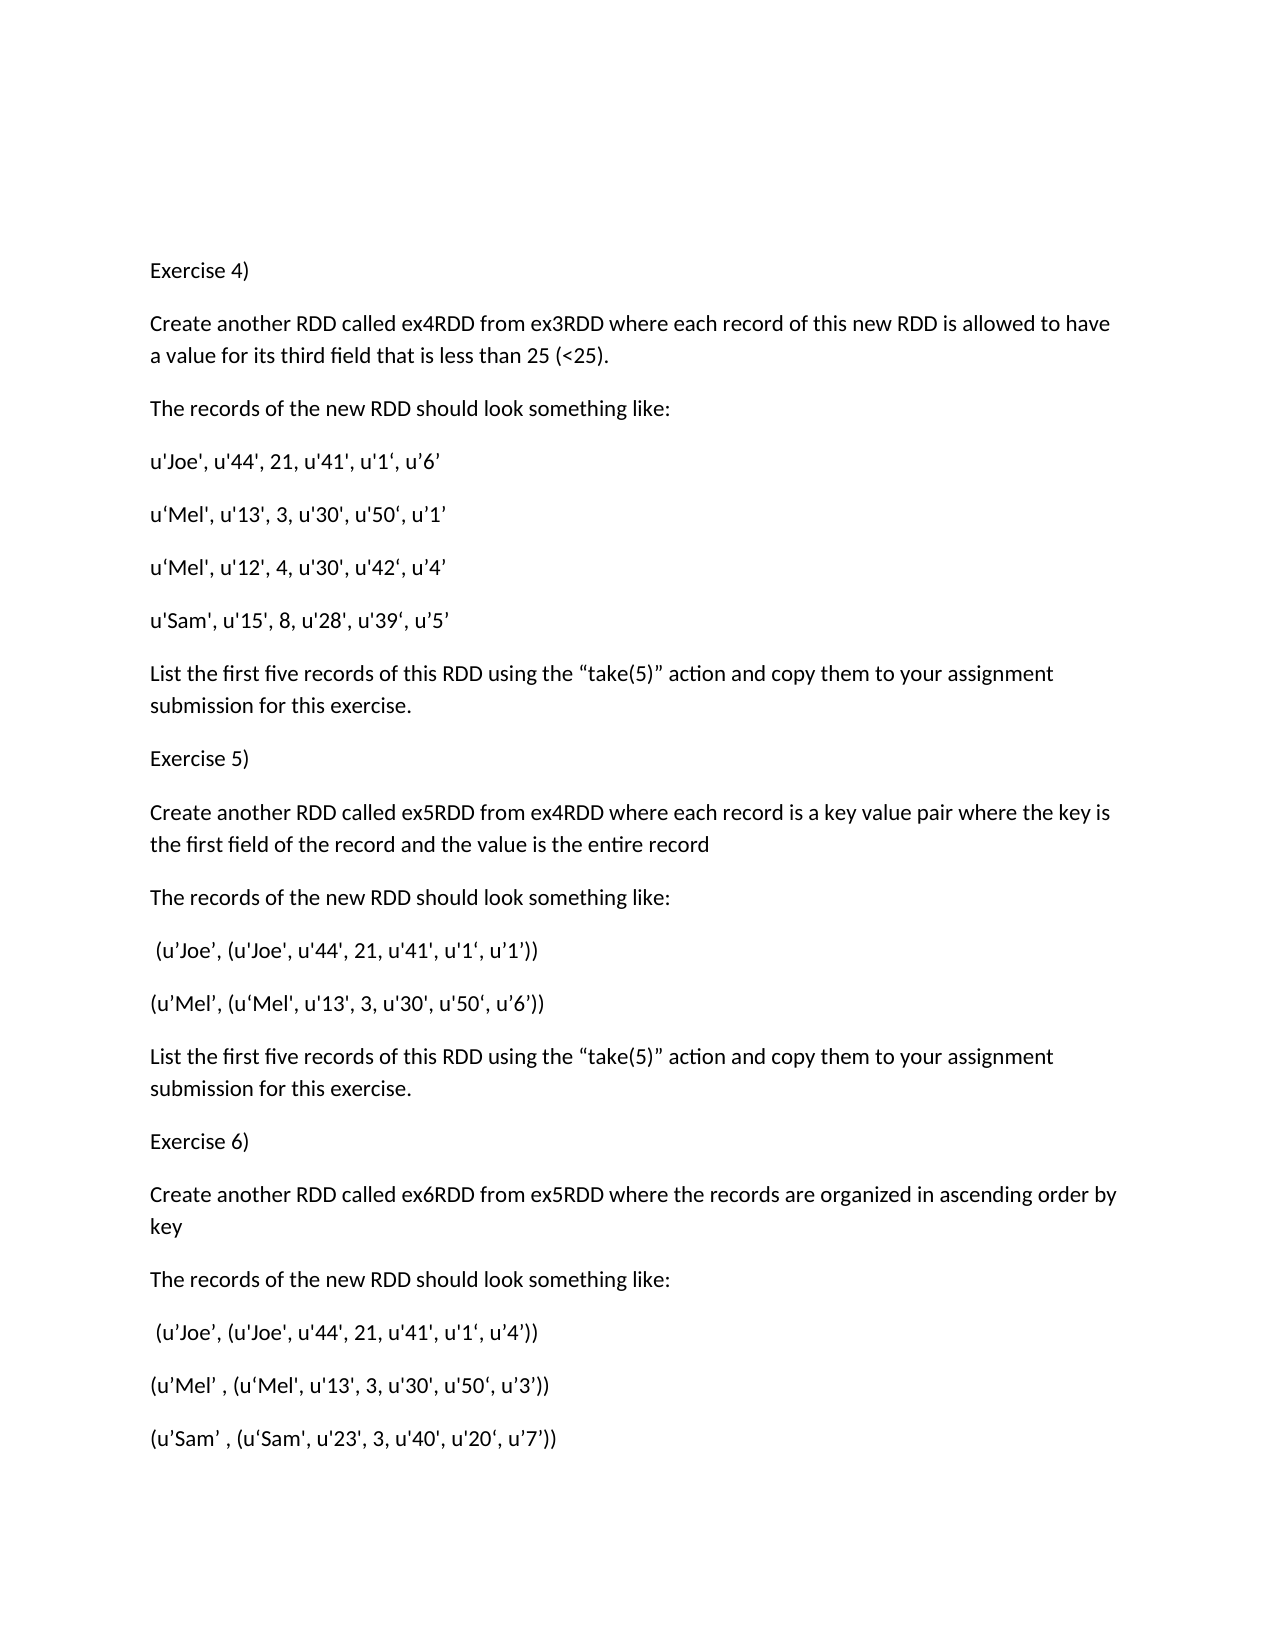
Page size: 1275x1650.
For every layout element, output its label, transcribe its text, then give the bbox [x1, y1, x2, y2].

text u‘Mel', u'12', 4, u'30', u'42‘, u’4’ [150, 553, 1125, 581]
text (u’Joe’, (u'Joe', u'44', 21, u'41', u'1‘, u’1’)) [150, 936, 1125, 964]
text List the first five records of this RDD using the “take(5)” action and copy them to your assignment submission for this exercise. [150, 659, 1125, 719]
text List the first five records of this RDD using the “take(5)” action and copy them to your assignment submission for this exercise. [150, 1042, 1125, 1102]
text (u’Mel’, (u‘Mel', u'13', 3, u'30', u'50‘, u’6’)) [150, 989, 1125, 1017]
text The records of the new RDD should look something like: [150, 883, 1125, 911]
text (u’Mel’ , (u‘Mel', u'13', 3, u'30', u'50‘, u’3’)) [150, 1371, 1125, 1399]
text The records of the new RDD should look something like: [150, 394, 1125, 422]
text u'Sam', u'15', 8, u'28', u'39‘, u’5’ [150, 606, 1125, 634]
text (u’Sam’ , (u‘Sam', u'23', 3, u'40', u'20‘, u’7’)) [150, 1424, 1125, 1452]
text u‘Mel', u'13', 3, u'30', u'50‘, u’1’ [150, 500, 1125, 528]
text Exercise 4) [150, 256, 1125, 284]
text Exercise 5) [150, 744, 1125, 773]
text Exercise 6) [150, 1127, 1125, 1155]
text (u’Joe’, (u'Joe', u'44', 21, u'41', u'1‘, u’4’)) [150, 1318, 1125, 1346]
text Create another RDD called ex4RDD from ex3RDD where each record of this new RDD is allowed to have a value for its third field that is less than 25 (<25). [150, 309, 1125, 369]
text Create another RDD called ex6RDD from ex5RDD where the records are organized in ascending order by key [150, 1180, 1125, 1240]
text u'Joe', u'44', 21, u'41', u'1‘, u’6’ [150, 447, 1125, 475]
text Create another RDD called ex5RDD from ex4RDD where each record is a key value pair where the key is the first field of the record and the value is the entire record [150, 798, 1125, 858]
text The records of the new RDD should look something like: [150, 1265, 1125, 1293]
